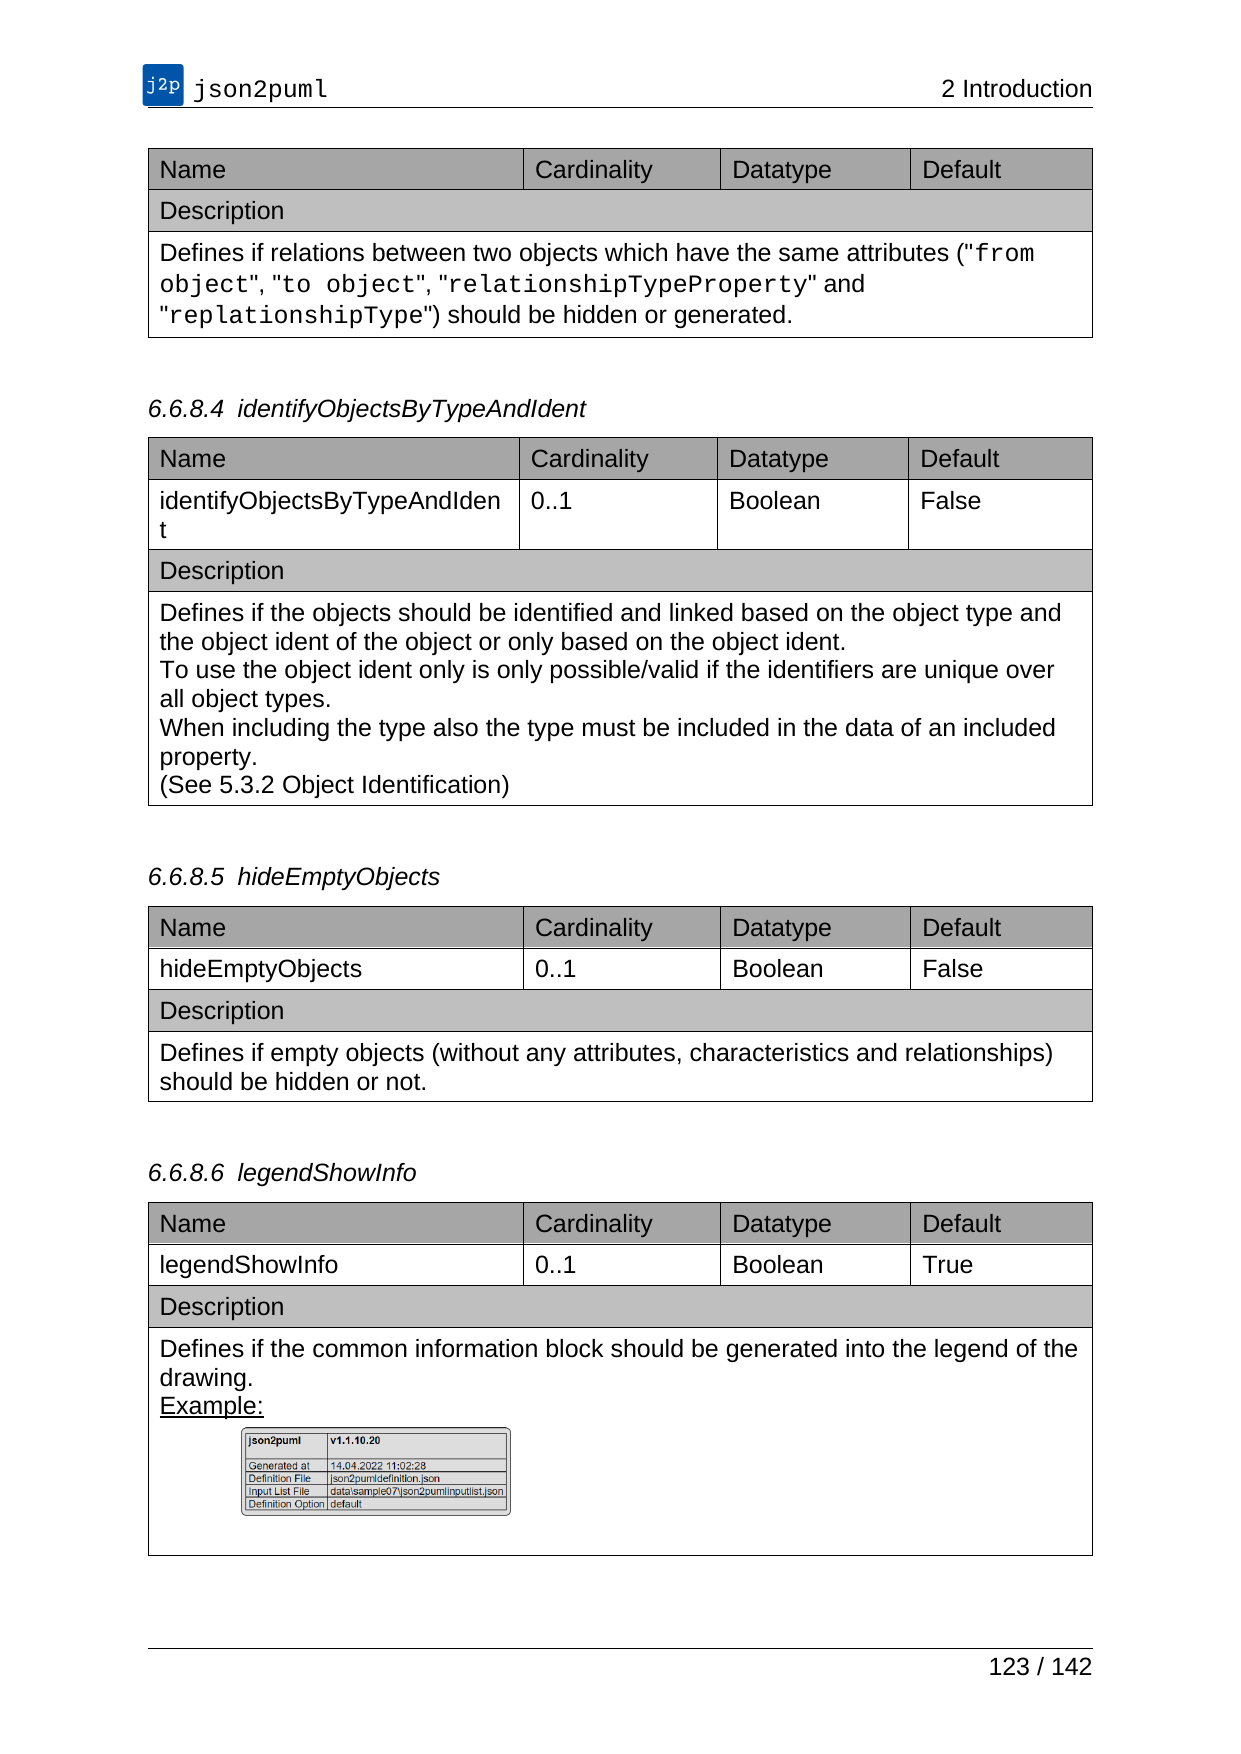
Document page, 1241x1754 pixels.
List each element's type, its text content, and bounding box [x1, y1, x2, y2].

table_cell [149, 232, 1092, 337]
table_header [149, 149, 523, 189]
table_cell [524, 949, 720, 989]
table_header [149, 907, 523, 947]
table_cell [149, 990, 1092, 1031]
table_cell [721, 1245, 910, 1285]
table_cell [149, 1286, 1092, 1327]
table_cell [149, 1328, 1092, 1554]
subtitle identifyObjectsByTypeAndIdent [148, 394, 1093, 422]
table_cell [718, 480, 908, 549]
subtitle hideEmptyObjects [148, 862, 1093, 891]
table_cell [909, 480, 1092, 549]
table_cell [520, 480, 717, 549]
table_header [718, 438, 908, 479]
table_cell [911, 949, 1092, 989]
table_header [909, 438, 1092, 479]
subtitle legendShowInfo [148, 1158, 1093, 1187]
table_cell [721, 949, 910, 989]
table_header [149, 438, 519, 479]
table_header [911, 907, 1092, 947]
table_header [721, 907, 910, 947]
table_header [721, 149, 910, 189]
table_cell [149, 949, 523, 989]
picture [233, 1420, 515, 1520]
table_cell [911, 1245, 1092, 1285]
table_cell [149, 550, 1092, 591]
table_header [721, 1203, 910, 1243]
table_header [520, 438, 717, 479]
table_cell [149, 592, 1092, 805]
picture [142, 64, 184, 106]
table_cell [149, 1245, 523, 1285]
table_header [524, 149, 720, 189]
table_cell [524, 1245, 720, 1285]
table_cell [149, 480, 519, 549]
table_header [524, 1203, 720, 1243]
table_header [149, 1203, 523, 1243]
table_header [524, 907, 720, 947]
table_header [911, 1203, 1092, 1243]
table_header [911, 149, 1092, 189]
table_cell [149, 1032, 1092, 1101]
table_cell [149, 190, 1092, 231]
